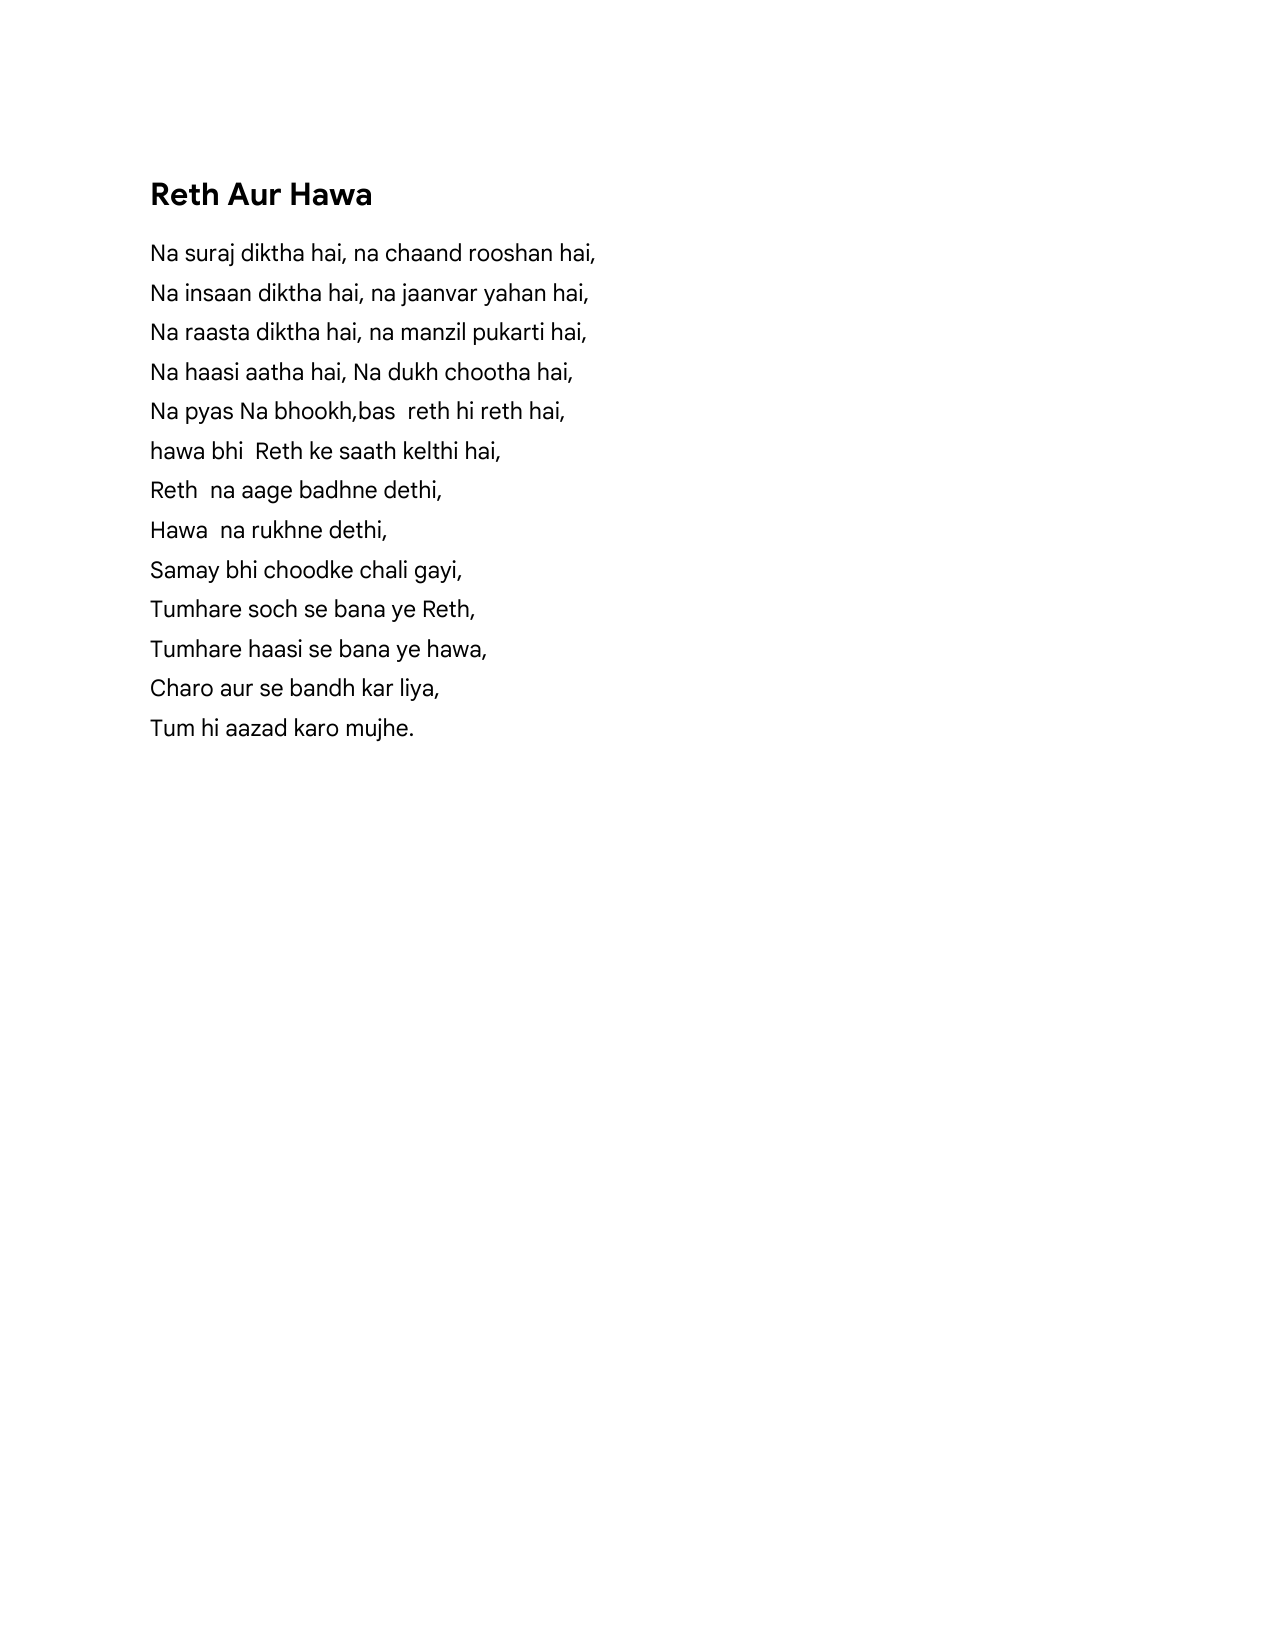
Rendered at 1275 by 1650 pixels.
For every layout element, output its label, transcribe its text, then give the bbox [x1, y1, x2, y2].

text Na raasta diktha hai, na manzil pukarti hai, [150, 318, 1125, 347]
text Na suraj diktha hai, na chaand rooshan hai, [150, 239, 1125, 268]
text Reth na aage badhne dethi, [150, 477, 1125, 505]
text Na haasi aatha hai, Na dukh chootha hai, [150, 358, 1125, 387]
text Tumhare haasi se bana ye hawa, [150, 635, 1125, 664]
text hawa bhi Reth ke saath kelthi hai, [150, 437, 1125, 466]
text Charo aur se bandh kar liya, [150, 674, 1125, 703]
text Tumhare soch se bana ye Reth, [150, 595, 1125, 624]
text Tum hi aazad karo mujhe. [150, 714, 1125, 743]
subtitle Reth Aur Hawa [150, 175, 1125, 214]
text Samay bhi choodke chali gayi, [150, 556, 1125, 584]
text Hawa na rukhne dethi, [150, 516, 1125, 545]
text Na pyas Na bhookh,bas reth hi reth hai, [150, 397, 1125, 426]
text Na insaan diktha hai, na jaanvar yahan hai, [150, 279, 1125, 307]
